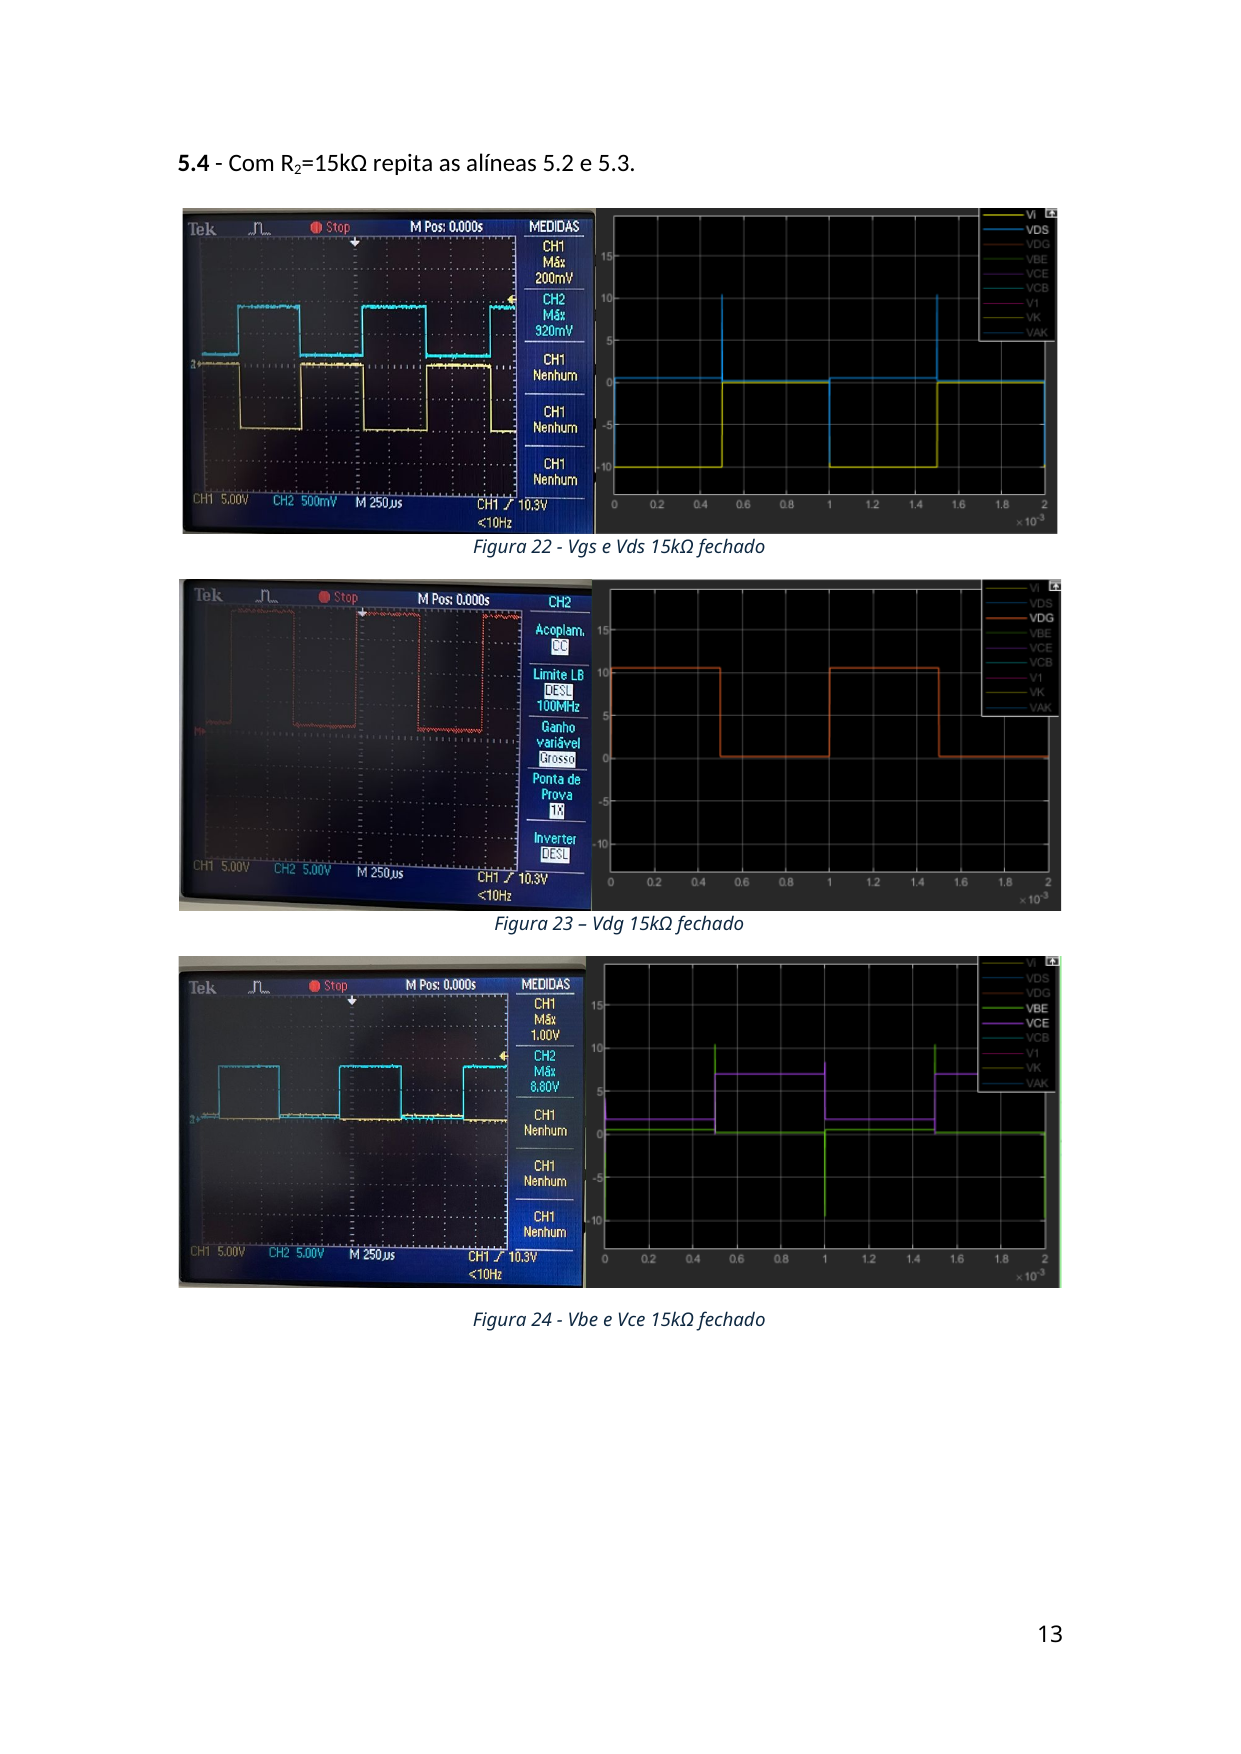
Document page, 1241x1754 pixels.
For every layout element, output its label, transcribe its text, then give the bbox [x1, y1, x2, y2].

text Figura 23 – Vdg 15kΩ fechado [177, 911, 1063, 936]
text Figura 22 - Vgs e Vds 15kΩ fechado [177, 533, 1063, 559]
picture [179, 579, 1062, 911]
picture [178, 956, 1062, 1288]
picture [182, 208, 1058, 534]
text 5.4 - Com R2=15kΩ repita as alíneas 5.2 e 5.3. [177, 148, 1063, 178]
text Figura 24 - Vbe e Vce 15kΩ fechado [177, 1307, 1063, 1332]
